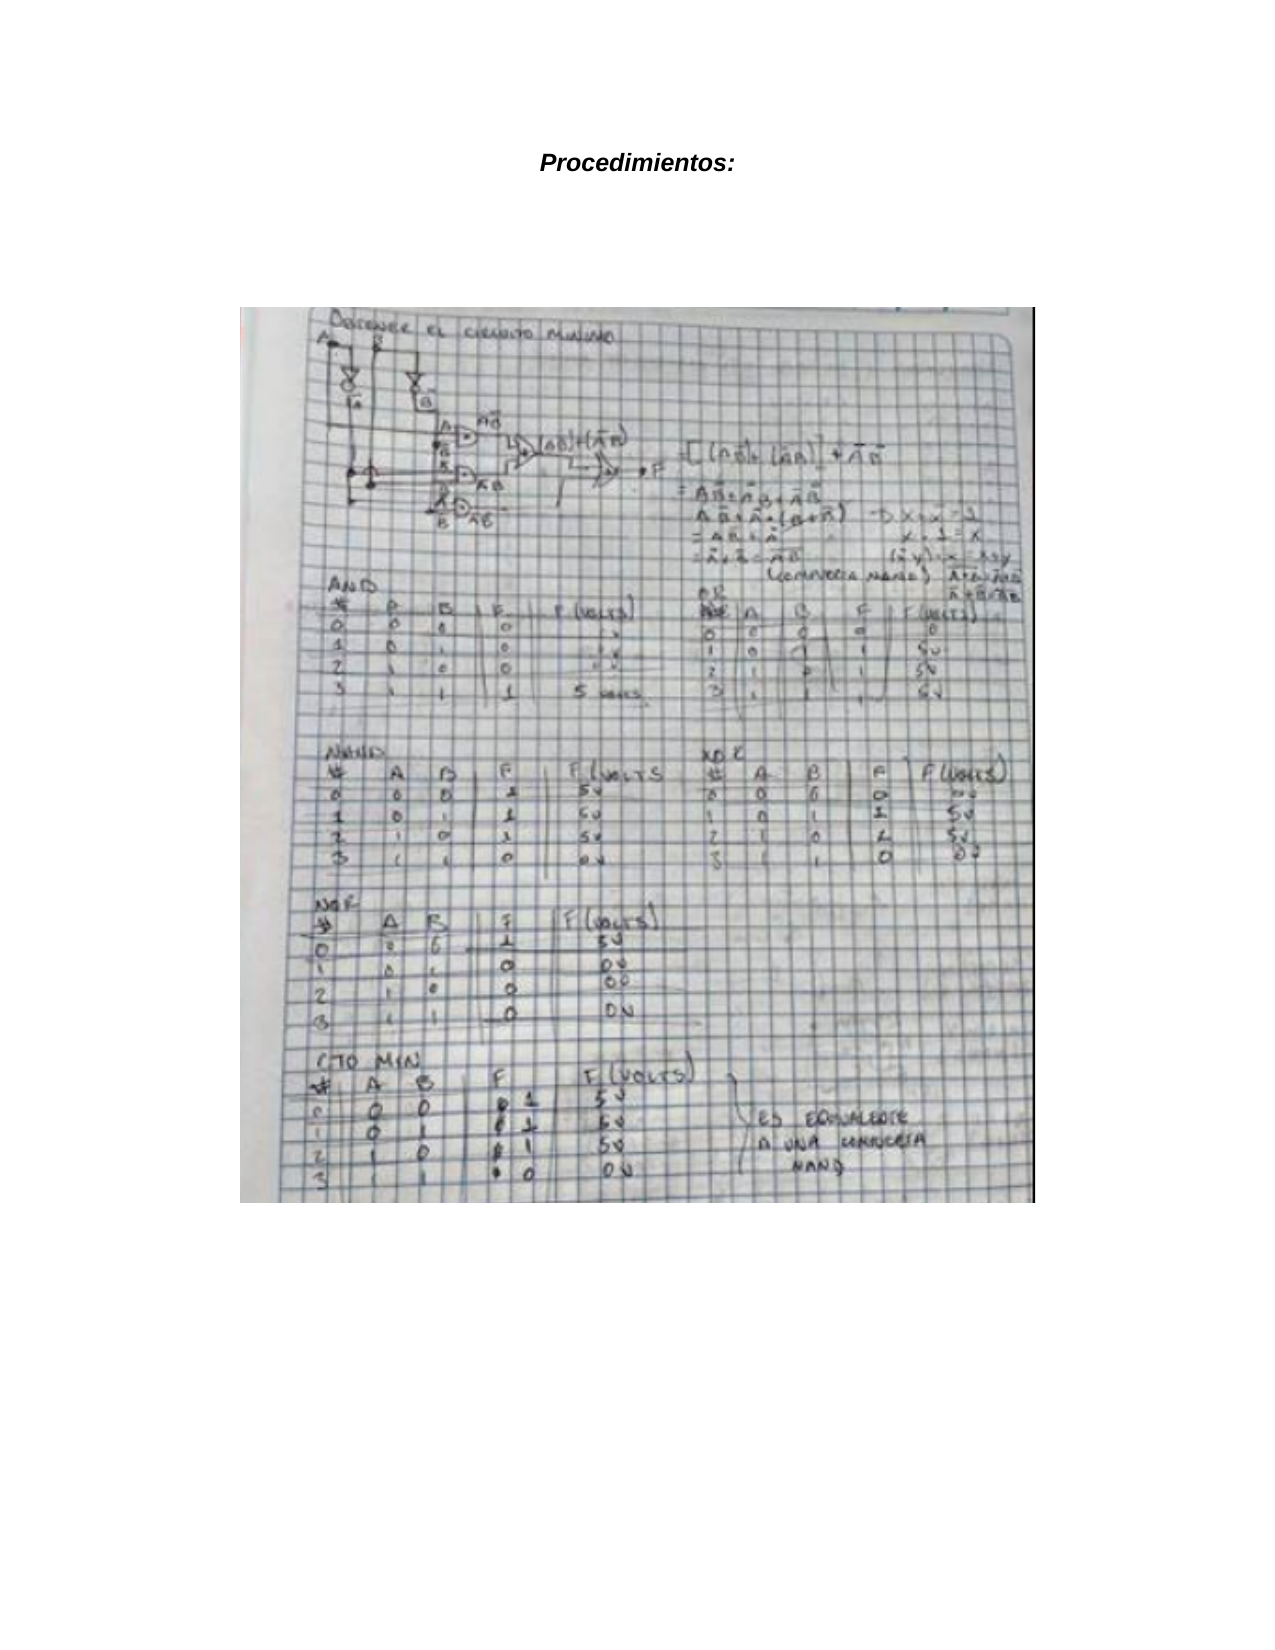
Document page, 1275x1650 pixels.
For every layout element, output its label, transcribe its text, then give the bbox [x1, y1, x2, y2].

picture [240, 307, 1036, 1203]
text Procedimientos: [177, 148, 1098, 176]
